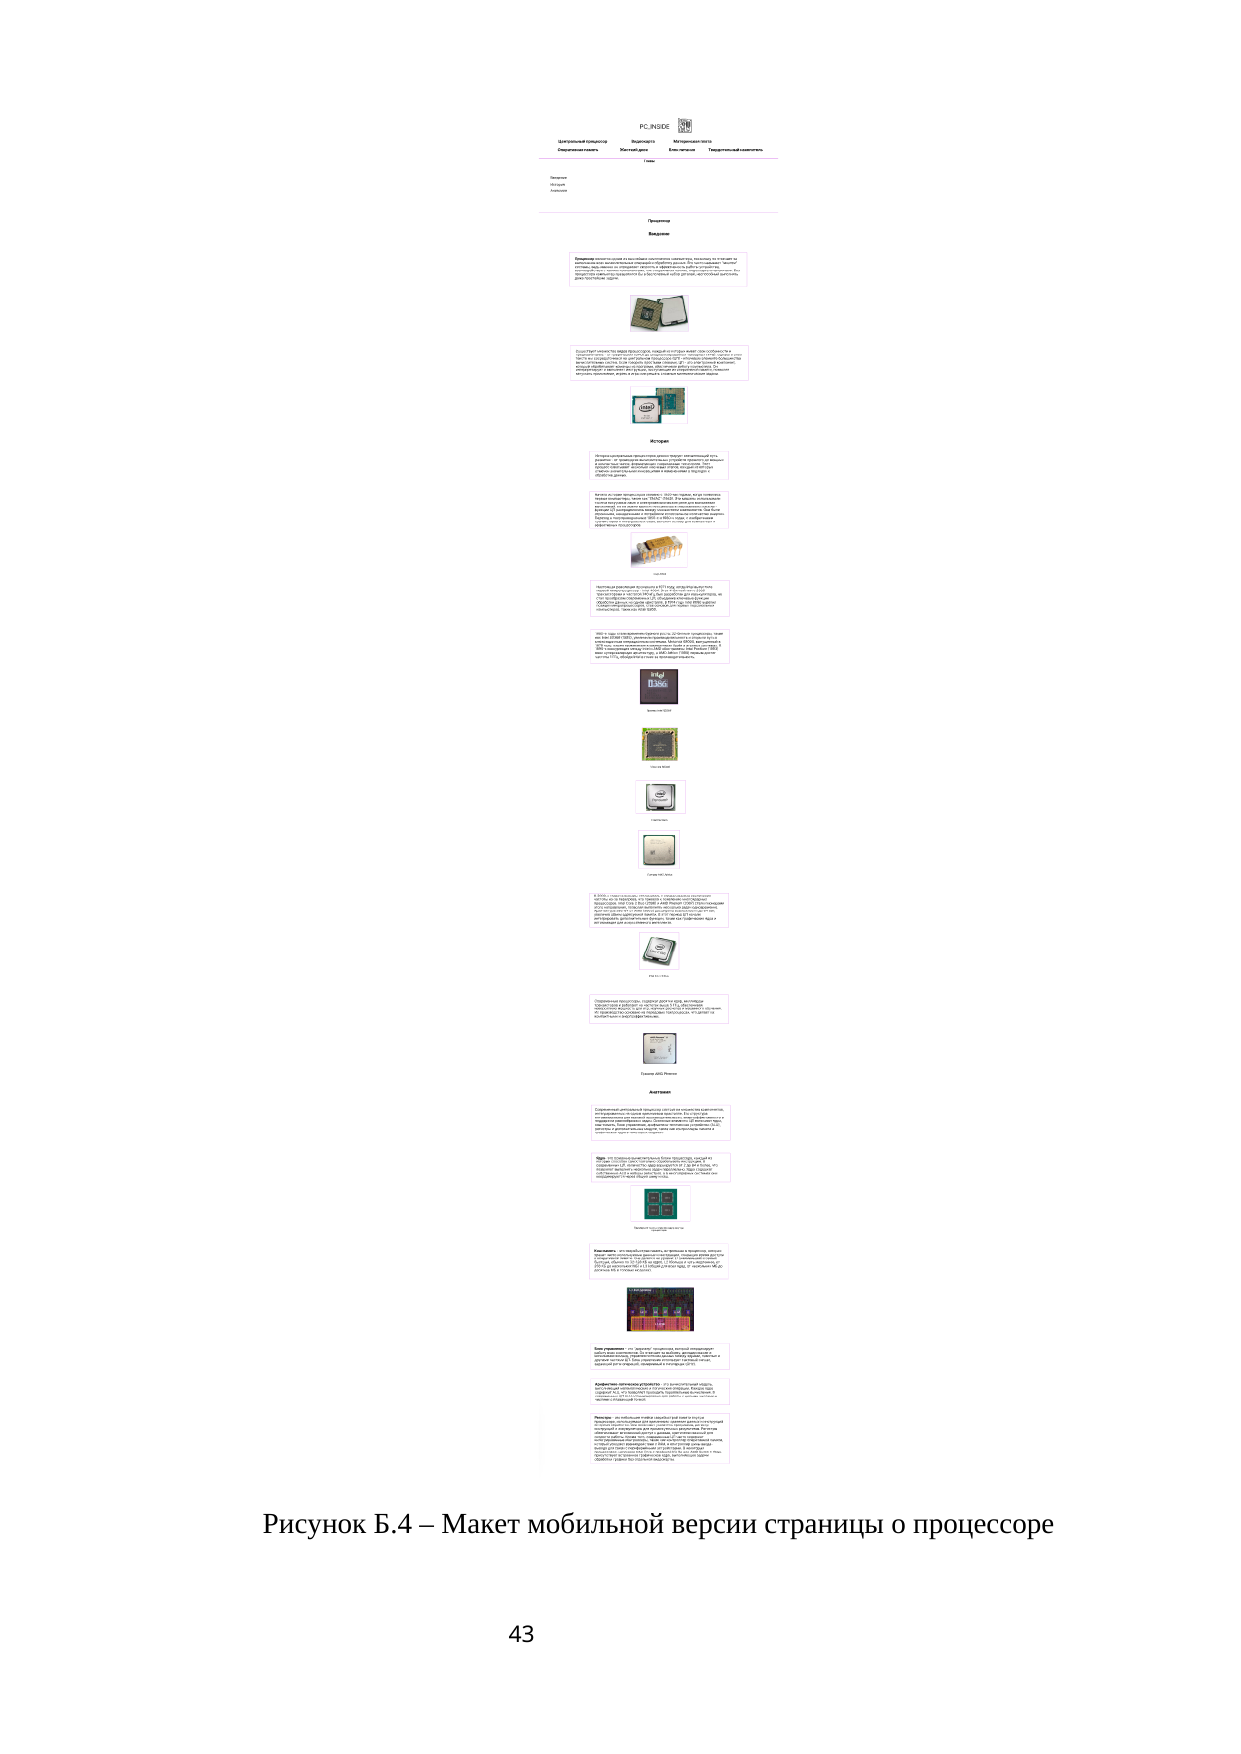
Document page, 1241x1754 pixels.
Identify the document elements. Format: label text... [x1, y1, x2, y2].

picture [538, 118, 779, 1480]
text Рисунок Б.4 – Макет мобильной версии страницы о процессоре [136, 1507, 1181, 1540]
